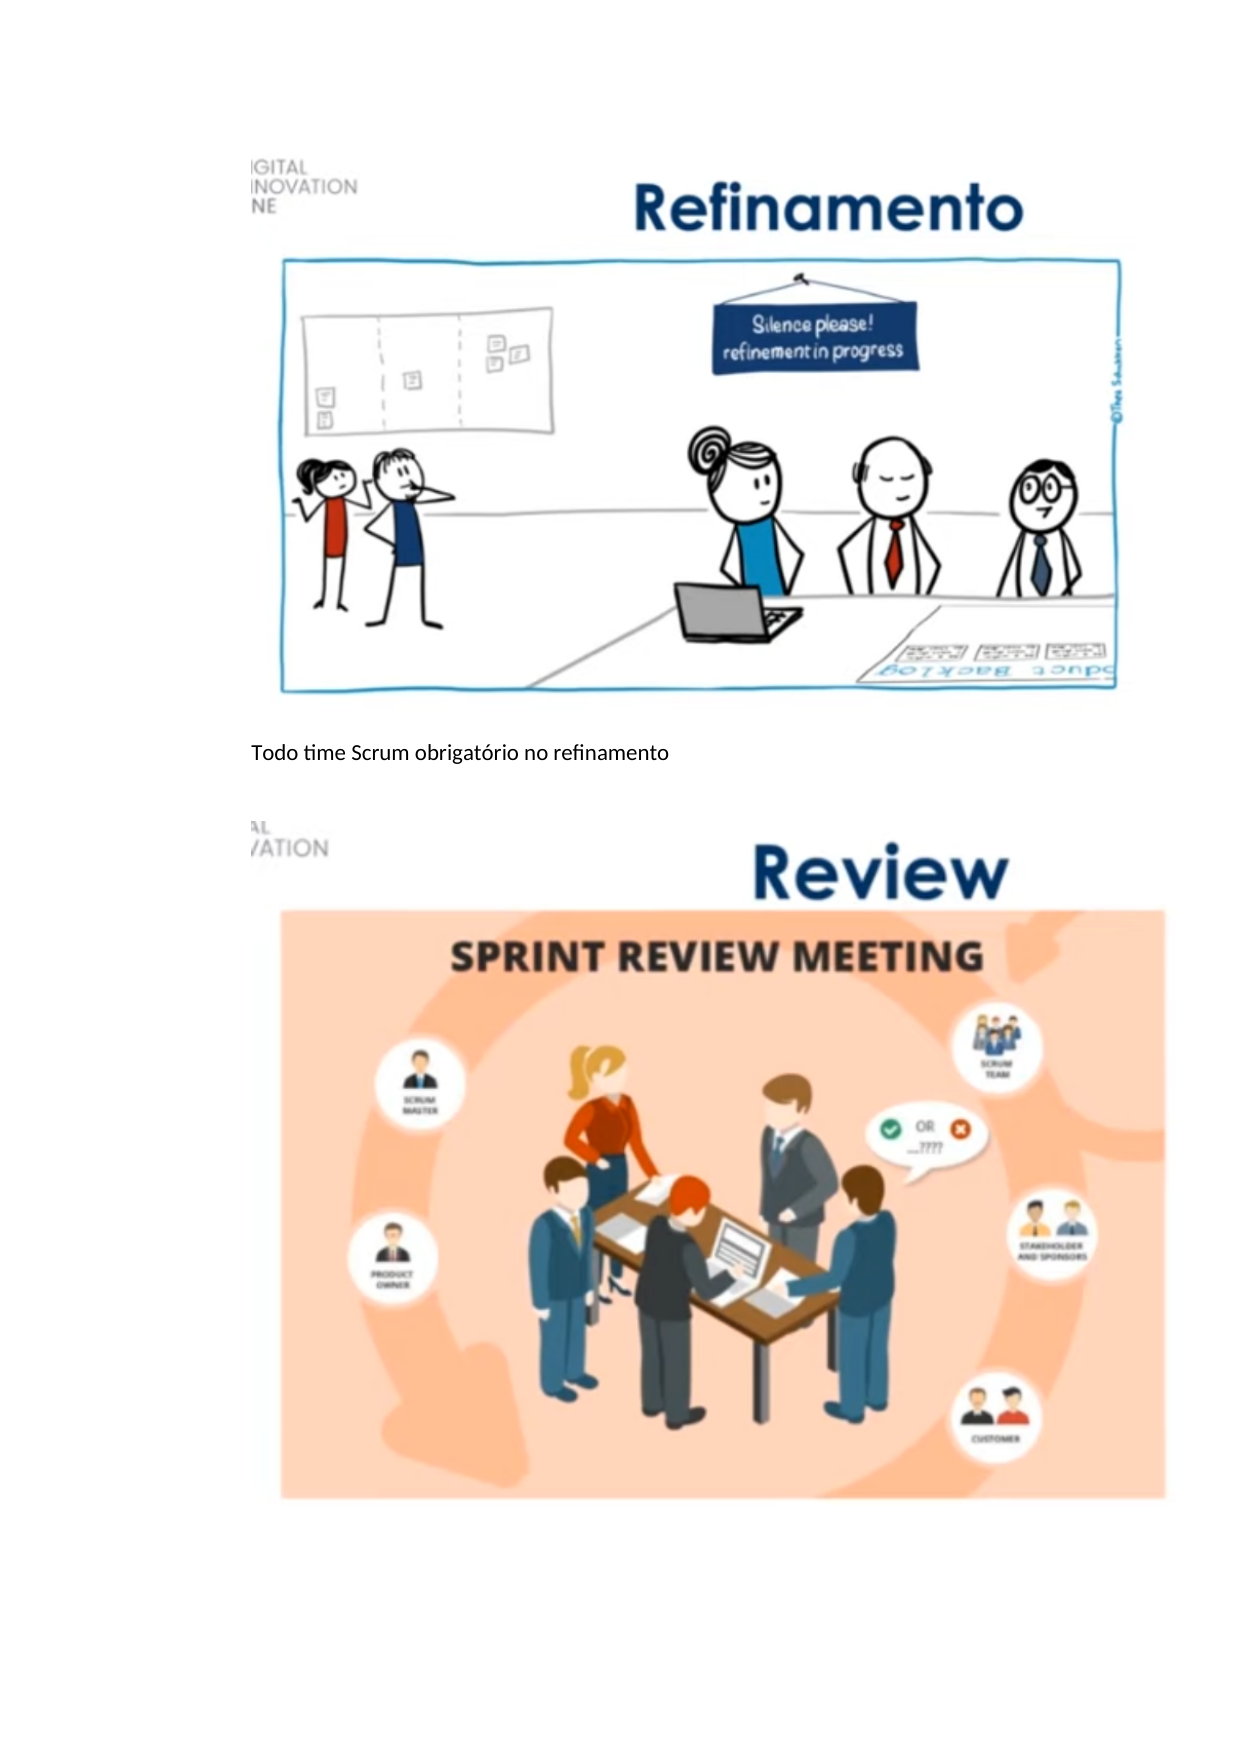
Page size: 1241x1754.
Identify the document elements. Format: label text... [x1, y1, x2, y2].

text Todo time Scrum obrigatório no refinamento [177, 738, 1063, 766]
picture [251, 821, 1176, 1506]
picture [251, 147, 1137, 724]
